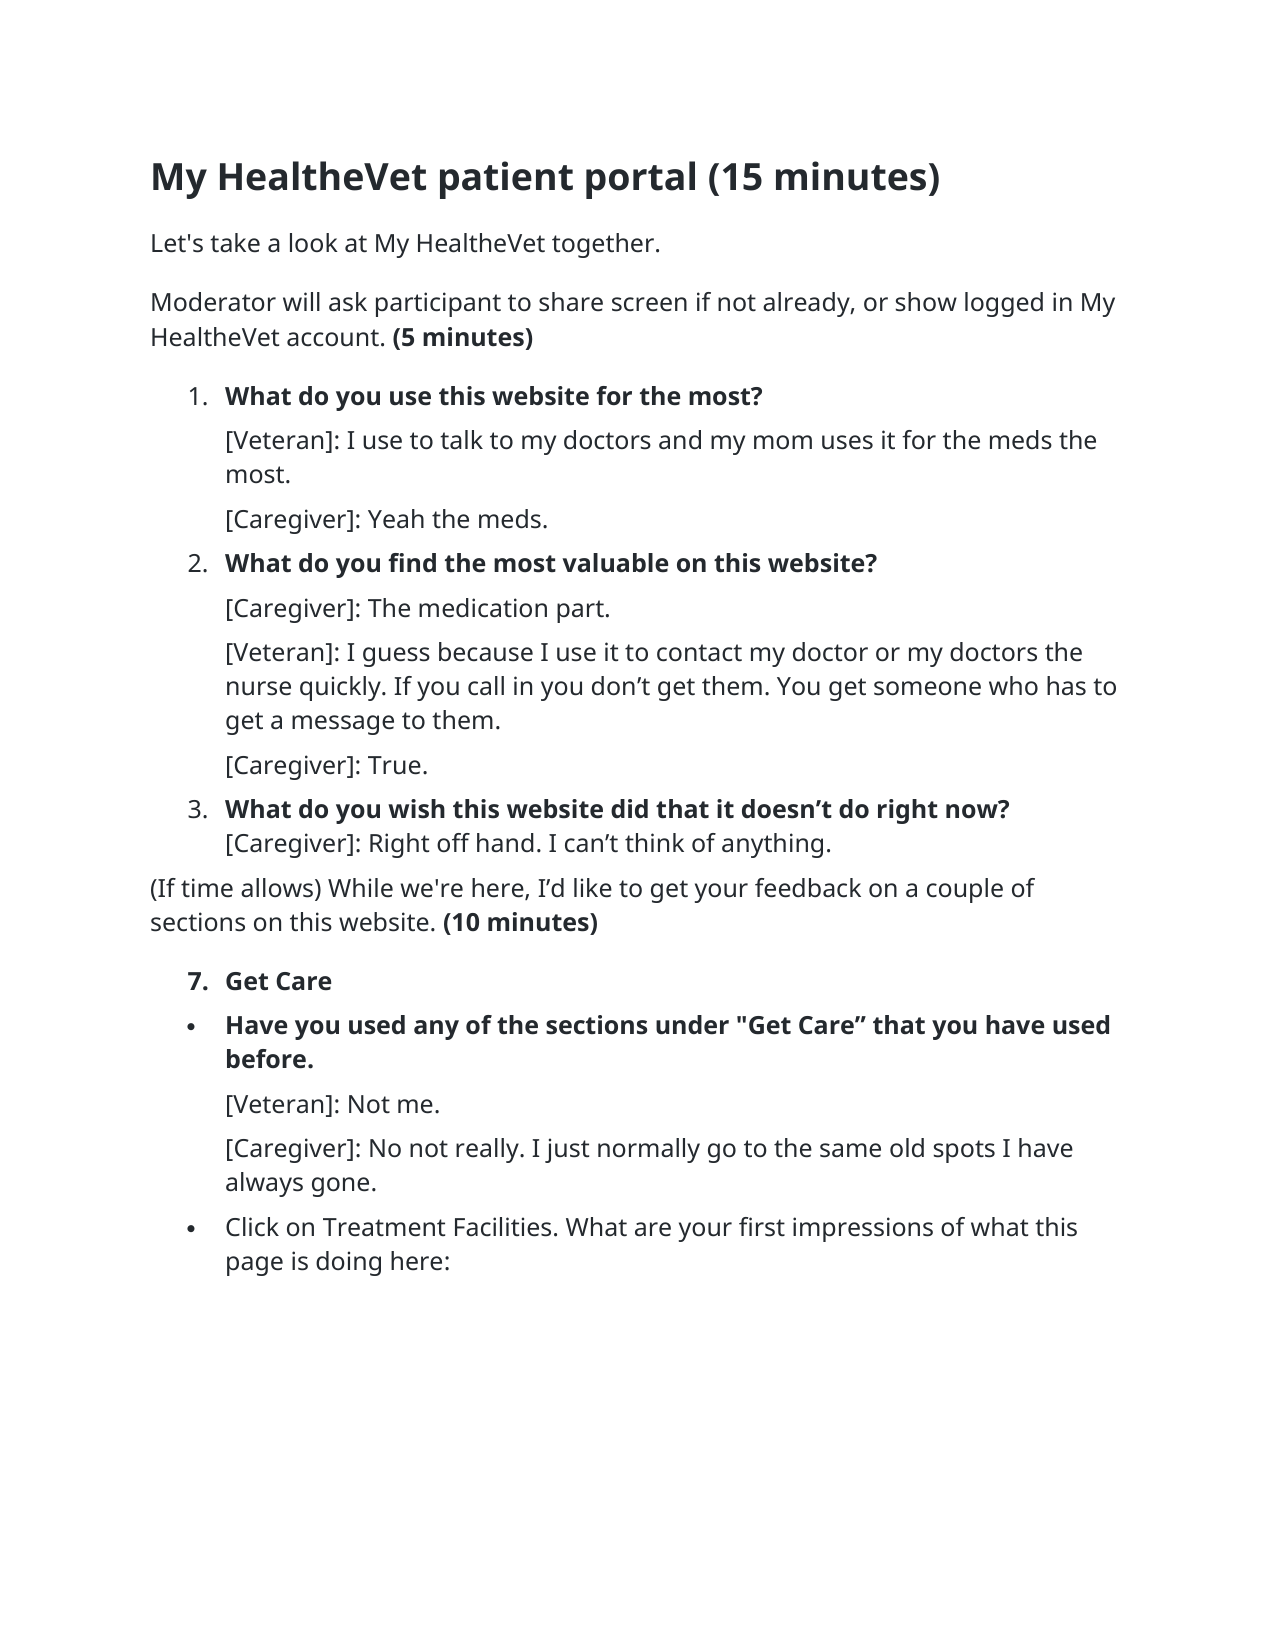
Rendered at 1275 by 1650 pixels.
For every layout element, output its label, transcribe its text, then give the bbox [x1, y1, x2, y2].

text [Veteran]: Not me. [225, 1086, 1125, 1121]
list What do you use this website for the most? [187, 378, 1125, 412]
list Click on Treatment Facilities. What are your first impressions of what this page is doing here: [187, 1209, 1125, 1278]
list What do you wish this website did that it doesn’t do right now? [Caregiver]: Right off hand. I can’t think of anything. [187, 792, 1125, 860]
list Have you used any of the sections under "Get Care” that you have used before. [187, 1008, 1125, 1076]
text [Caregiver]: Yeah the meds. [225, 501, 1125, 535]
text [Veteran]: I use to talk to my doctors and my mom uses it for the meds the most. [225, 423, 1125, 491]
text [Caregiver]: The medication part. [225, 590, 1125, 624]
text My HealtheVet patient portal (15 minutes) [150, 150, 1125, 201]
list Get Care [187, 963, 1125, 997]
text [Veteran]: I guess because I use it to contact my doctor or my doctors the nurse quickly. If you call in you don’t get them. You get someone who has to get a message to them. [225, 635, 1125, 737]
text (If time allows) While we're here, I’d like to get your feedback on a couple of sections on this website. (10 minutes) [150, 870, 1125, 938]
text Moderator will ask participant to share screen if not already, or show logged in My HealtheVet account. (5 minutes) [150, 285, 1125, 353]
text [Caregiver]: True. [225, 747, 1125, 781]
text [Caregiver]: No not really. I just normally go to the same old spots I have always gone. [225, 1131, 1125, 1199]
text Let's take a look at My HealtheVet together. [150, 226, 1125, 260]
list What do you find the most valuable on this website? [187, 546, 1125, 580]
